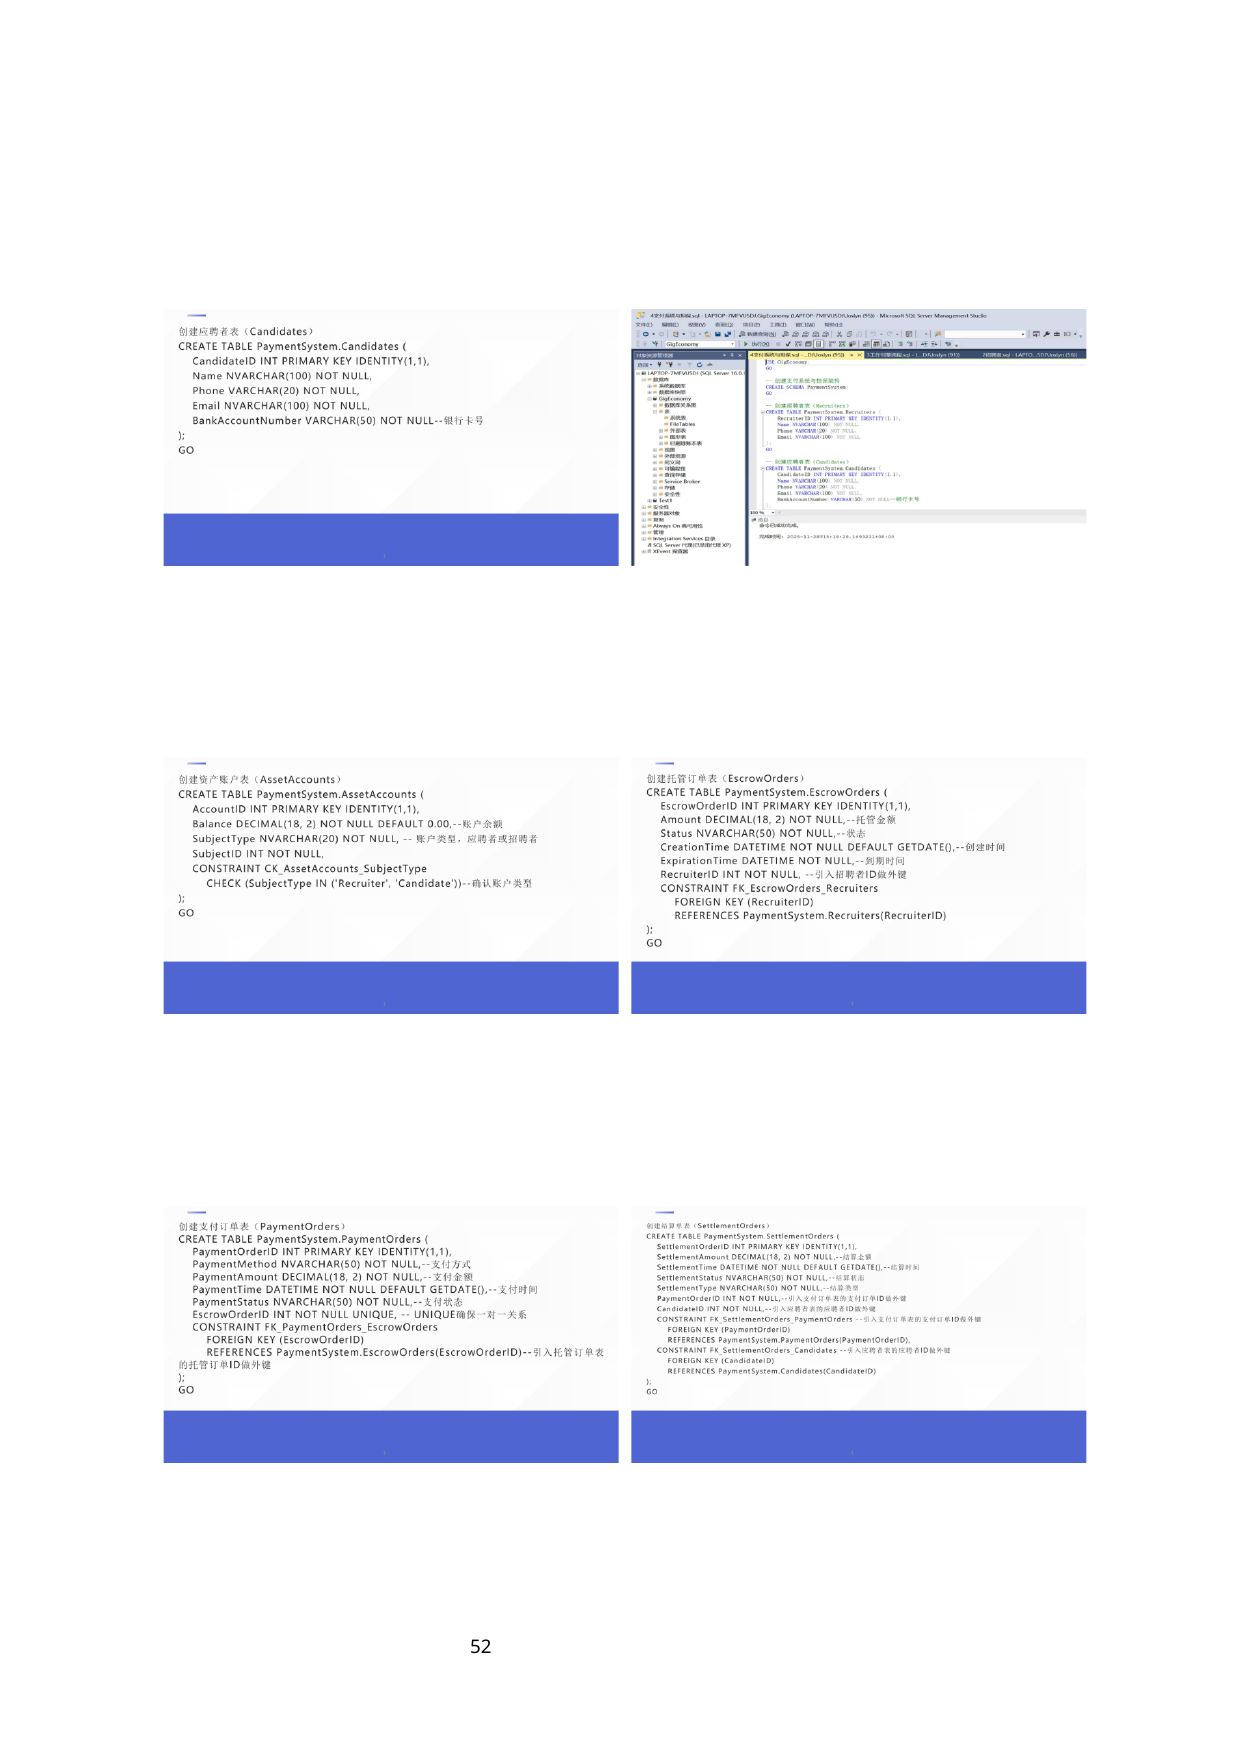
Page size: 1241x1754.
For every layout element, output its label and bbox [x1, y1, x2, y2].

picture [163, 309, 619, 566]
picture [163, 1207, 619, 1463]
table_cell [153, 672, 620, 1119]
table_header [620, 224, 1088, 672]
table_cell [153, 1119, 620, 1572]
picture [163, 757, 619, 1014]
table_cell [620, 672, 1088, 1119]
picture [631, 757, 1087, 1014]
picture [631, 309, 1087, 566]
picture [631, 1207, 1087, 1463]
table_cell [620, 1119, 1088, 1572]
table_header [153, 224, 620, 672]
